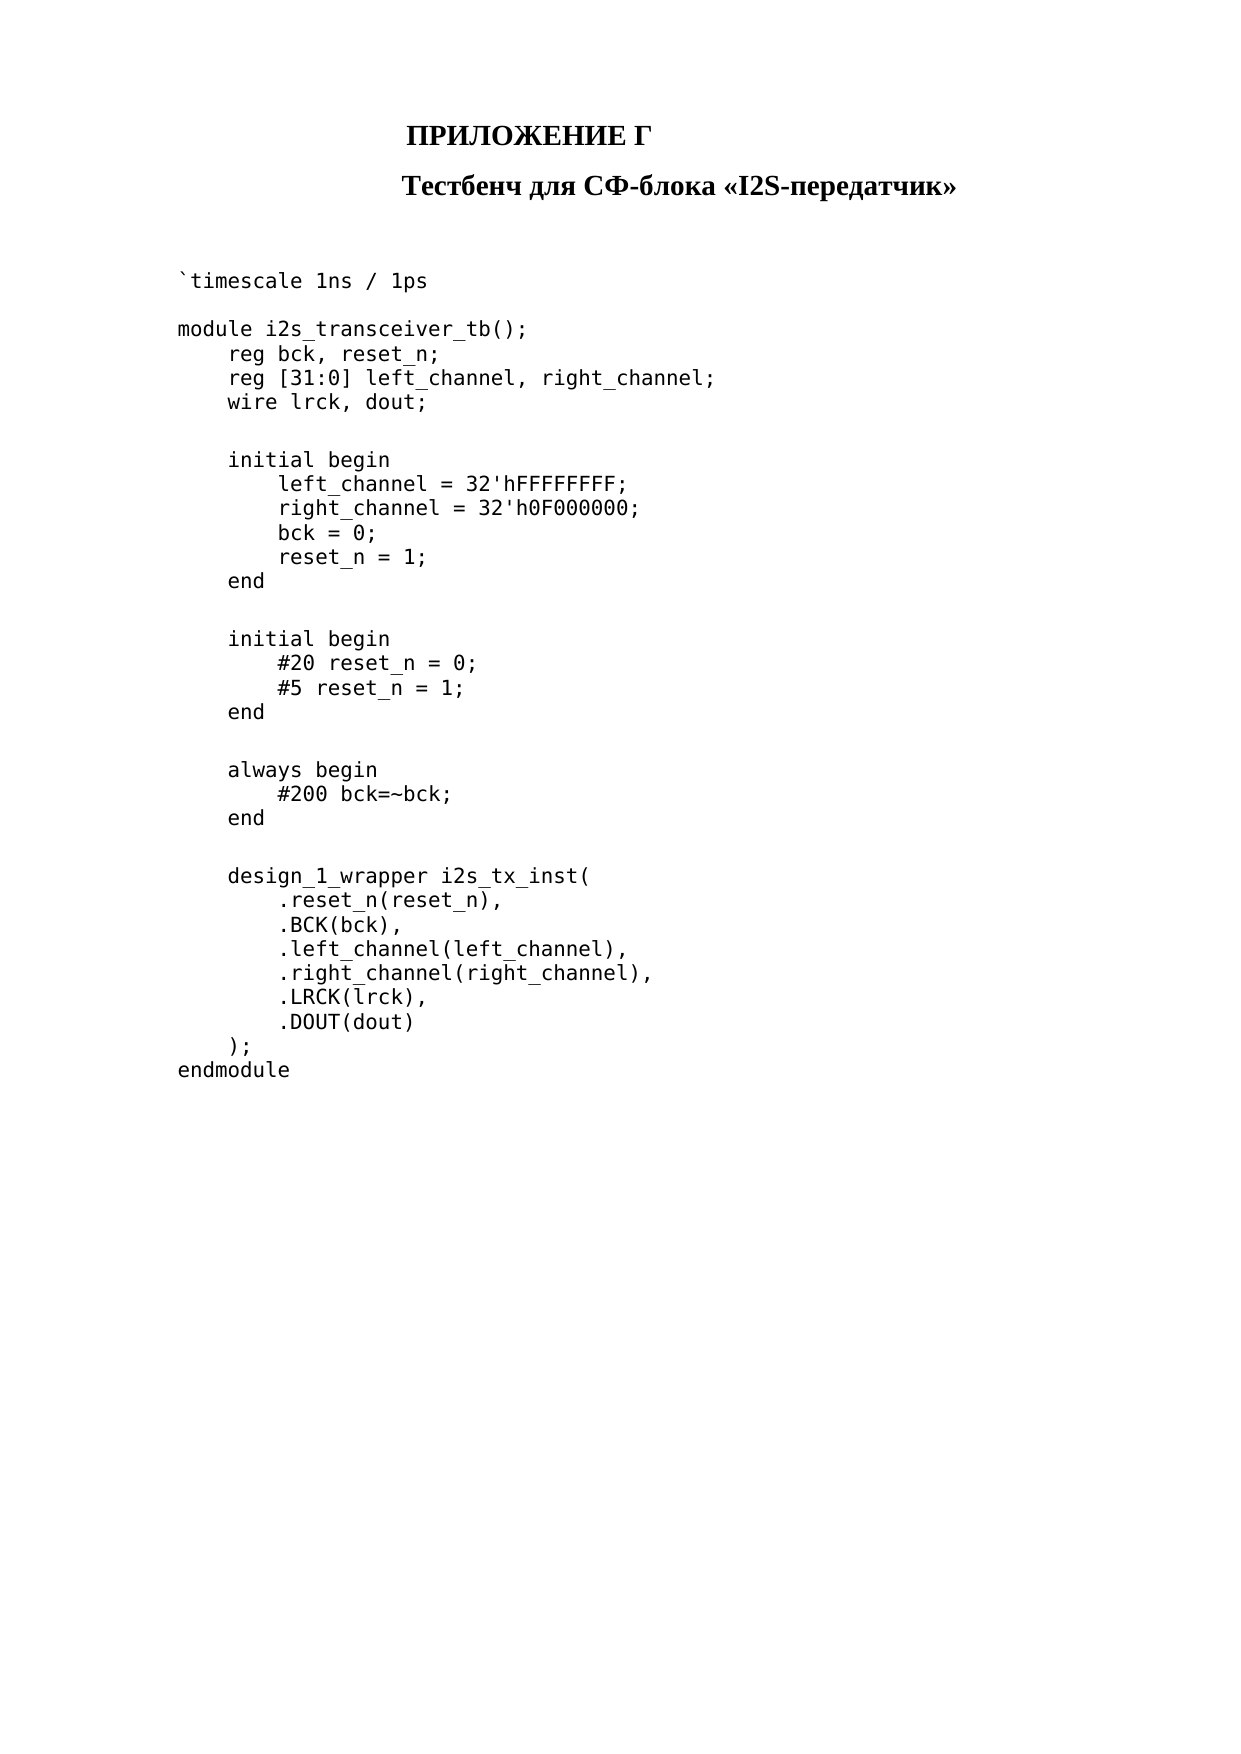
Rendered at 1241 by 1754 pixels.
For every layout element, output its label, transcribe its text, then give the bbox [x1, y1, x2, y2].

text .LRCK(lrck), [177, 985, 1181, 1010]
text wire lrck, dout; [177, 390, 1181, 414]
text end [177, 700, 1181, 724]
text module i2s_transceiver_tb(); [177, 317, 1181, 342]
text bck = 0; [177, 521, 1181, 545]
text .left_channel(left_channel), [177, 937, 1181, 961]
text initial begin [177, 448, 1181, 472]
text .BCK(bck), [177, 913, 1181, 937]
text #200 bck=~bck; [177, 782, 1181, 806]
text reset_n = 1; [177, 545, 1181, 569]
text end [177, 806, 1181, 831]
text #5 reset_n = 1; [177, 676, 1181, 700]
text right_channel = 32'h0F000000; [177, 496, 1181, 521]
text .reset_n(reset_n), [177, 888, 1181, 913]
text .DOUT(dout) [177, 1010, 1181, 1034]
text always begin [177, 758, 1181, 782]
text reg bck, reset_n; [177, 342, 1181, 366]
text `timescale 1ns / 1ps [177, 269, 1181, 293]
text reg [31:0] left_channel, right_channel; [177, 366, 1181, 390]
text endmodule [177, 1058, 1181, 1082]
text design_1_wrapper i2s_tx_inst( [177, 864, 1181, 888]
text Тестбенч для СФ-блока «I2S-передатчик» [177, 118, 1181, 202]
text ); [177, 1034, 1181, 1058]
text initial begin [177, 627, 1181, 651]
text end [177, 569, 1181, 593]
text .right_channel(right_channel), [177, 961, 1181, 985]
text #20 reset_n = 0; [177, 651, 1181, 676]
text left_channel = 32'hFFFFFFFF; [177, 472, 1181, 496]
